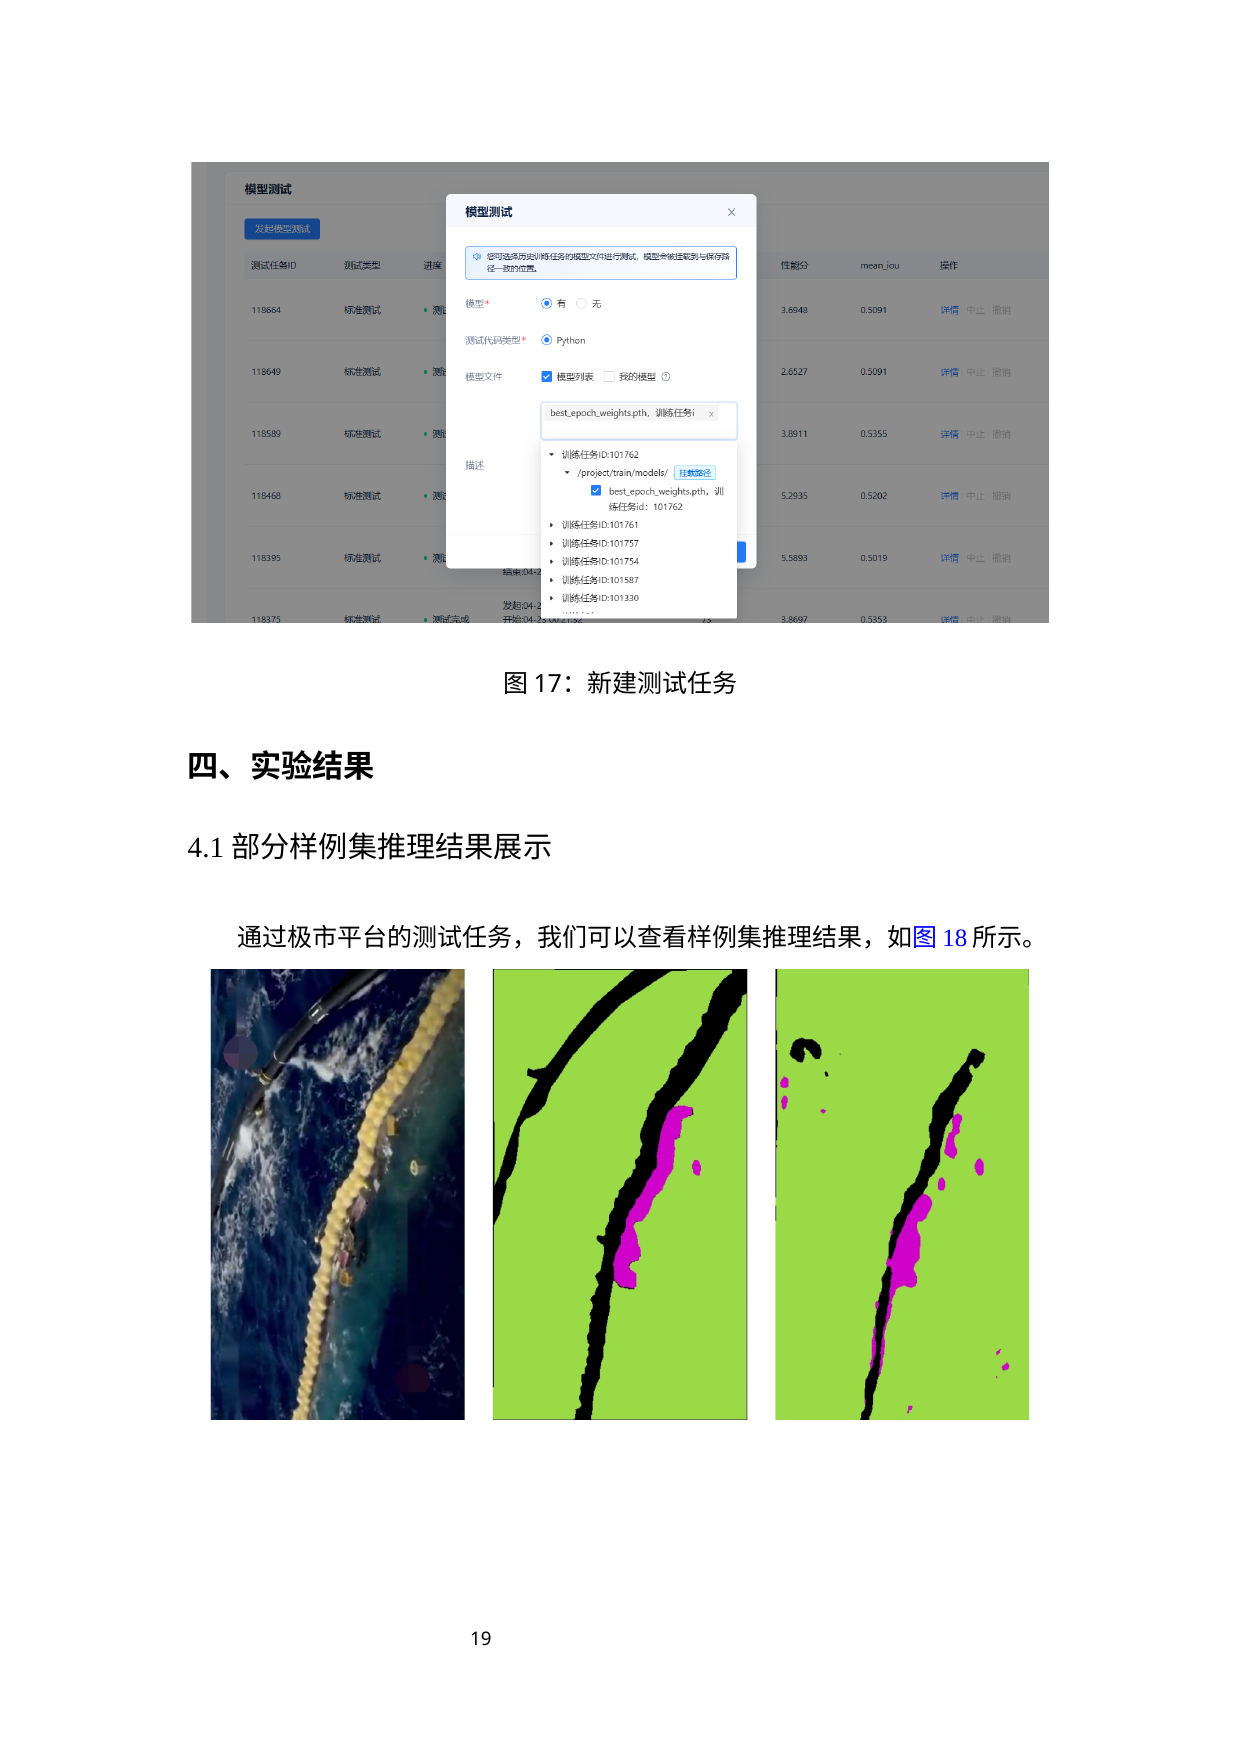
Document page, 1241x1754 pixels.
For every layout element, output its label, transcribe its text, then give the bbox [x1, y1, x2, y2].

text 通过极市平台的测试任务，我们可以查看样例集推理结果，如图18所示。 [187, 903, 1053, 968]
list 四、实验结果 [187, 731, 1053, 796]
picture [212, 969, 1029, 1420]
text 4.1 部分样例集推理结果展示 [187, 812, 1053, 877]
text 图17：新建测试任务 [187, 649, 1053, 714]
picture [191, 162, 1049, 623]
